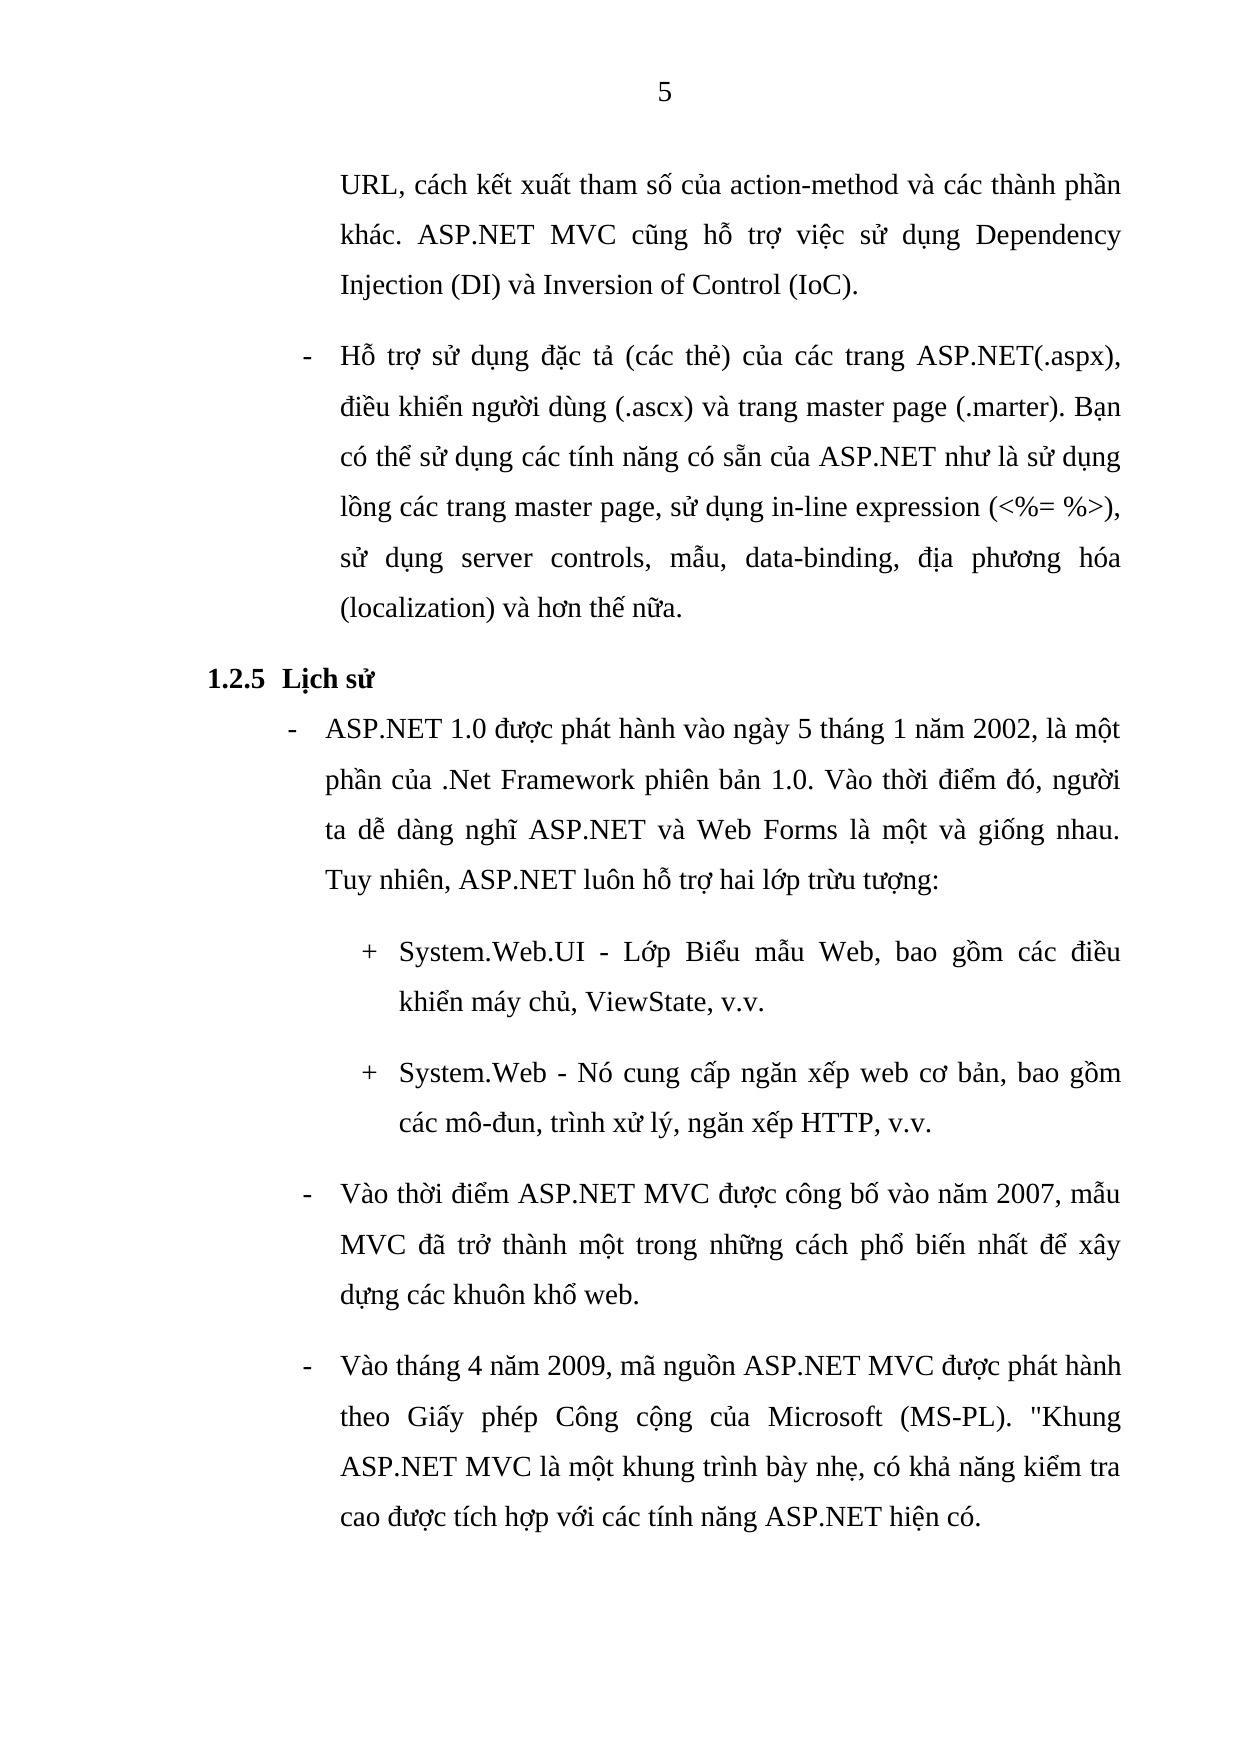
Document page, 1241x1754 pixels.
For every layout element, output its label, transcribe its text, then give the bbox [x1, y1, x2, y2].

list Hỗ trợ sử dụng đặc tả (các thẻ) của các trang ASP.NET(.aspx), điều khiển người dùng (.ascx) và trang master page (.marter). Bạn có thể sử dụng các tính năng có sẵn của ASP.NET như là sử dụng lồng các trang master page, sử dụng in-line expression (<%= %>), sử dụng server controls, mẫu, data-binding, địa phương hóa (localization) và hơn thế nữa. [302, 338, 1122, 624]
list System.Web.UI - Lớp Biểu mẫu Web, bao gồm các điều khiển máy chủ, ViewState, v.v. [361, 934, 1122, 1017]
list System.Web - Nó cung cấp ngăn xếp web cơ bản, bao gồm các mô-đun, trình xử lý, ngăn xếp HTTP, v.v. [361, 1055, 1122, 1139]
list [302, 167, 1122, 301]
list Vào tháng 4 năm 2009, mã nguồn ASP.NET MVC được phát hành theo Giấy phép Công cộng của Microsoft (MS-PL). "Khung ASP.NET MVC là một khung trình bày nhẹ, có khả năng kiểm tra cao được tích hợp với các tính năng ASP.NET hiện có. [302, 1348, 1122, 1533]
subtitle Lịch sử [207, 661, 1122, 695]
list ASP.NET 1.0 được phát hành vào ngày 5 tháng 1 năm 2002, là một phần của .Net Framework phiên bản 1.0. Vào thời điểm đó, người ta dễ dàng nghĩ ASP.NET và Web Forms là một và giống nhau. Tuy nhiên, ASP.NET luôn hỗ trợ hai lớp trừu tượng: [287, 712, 1122, 896]
list Vào thời điểm ASP.NET MVC được công bố vào năm 2007, mẫu MVC đã trở thành một trong những cách phổ biến nhất để xây dựng các khuôn khổ web. [302, 1177, 1122, 1311]
